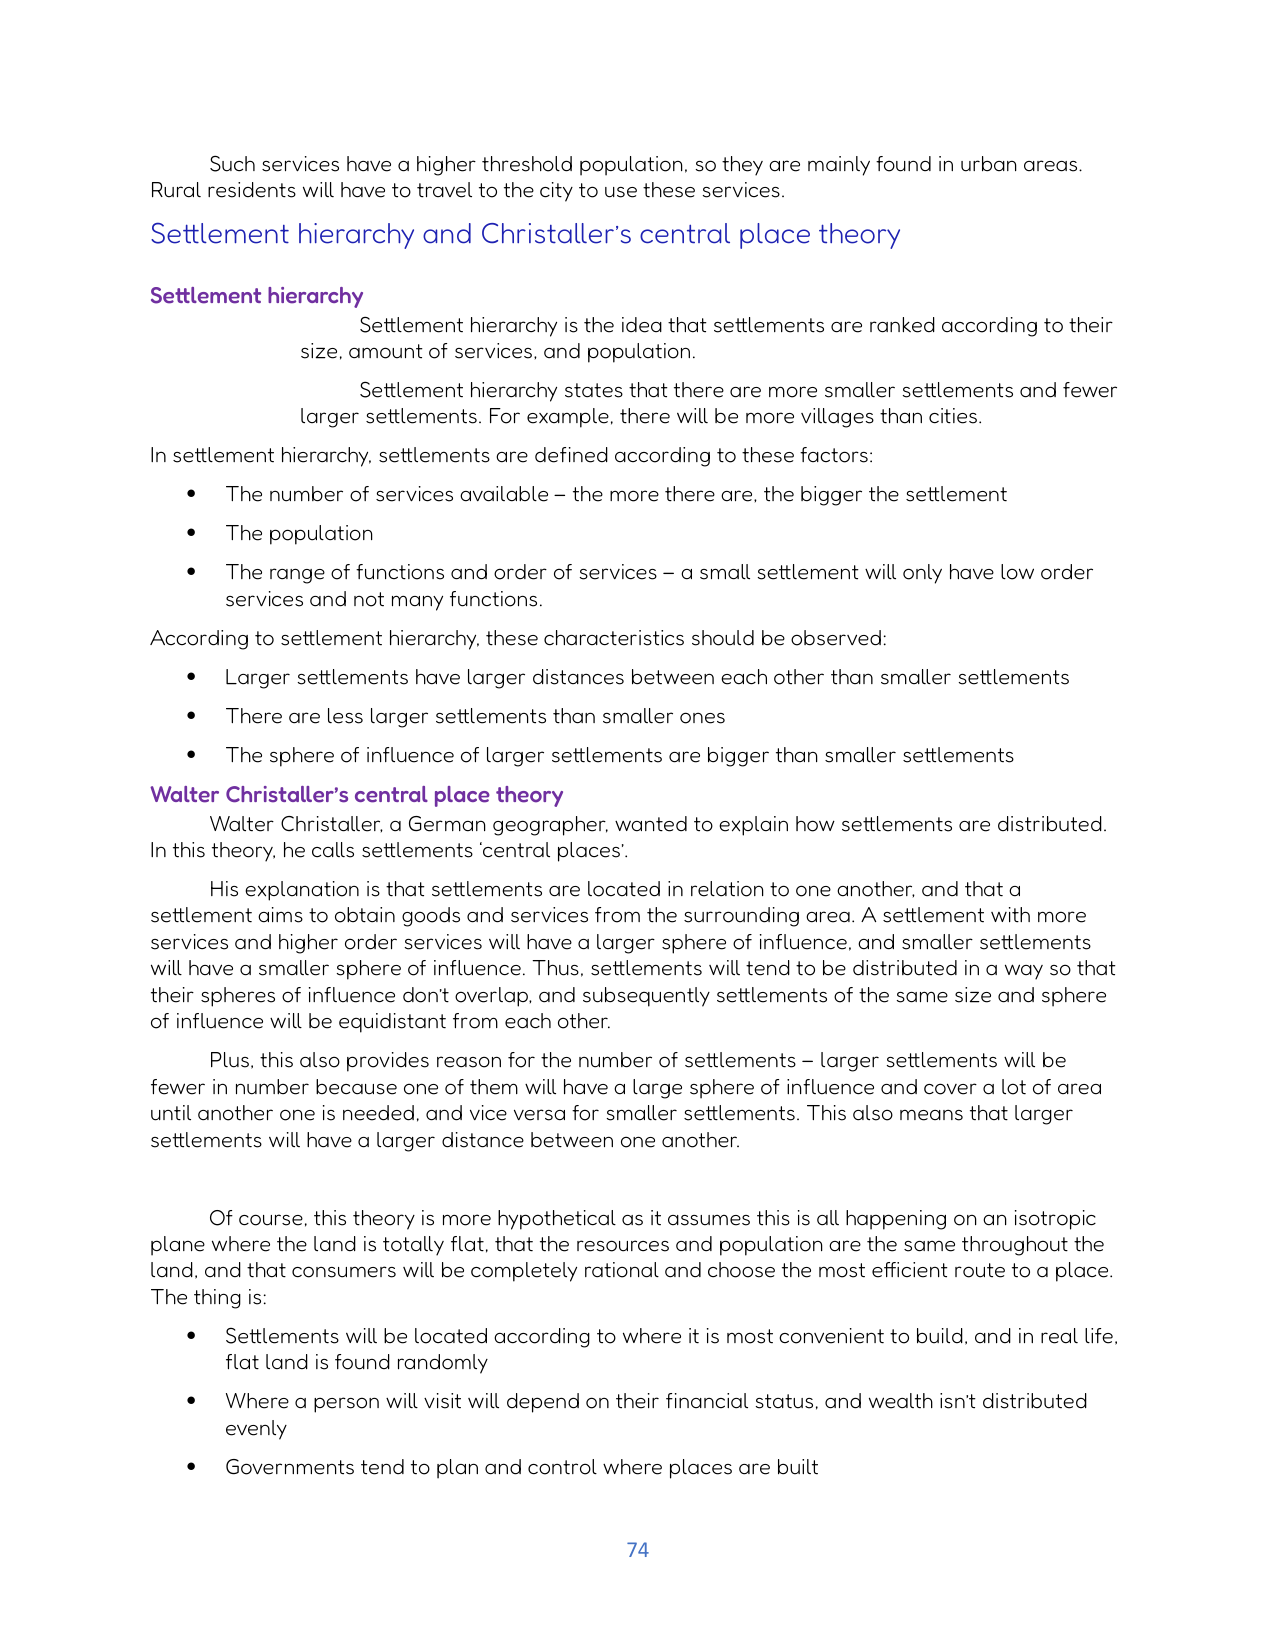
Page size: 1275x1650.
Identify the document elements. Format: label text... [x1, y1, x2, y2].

text Plus, this also provides reason for the number of settlements – larger settlements will be fewer in number because one of them will have a large sphere of influence and cover a lot of area until another one is needed, and vice versa for smaller settlements. This also means that larger settlements will have a larger distance between one another. [150, 1046, 1125, 1152]
text Settlement hierarchy is the idea that settlements are ranked according to their size, amount of services, and population. [300, 311, 1125, 364]
text Of course, this theory is more hypothetical as it assumes this is all happening on an isotropic plane where the land is totally flat, that the resources and population are the same throughout the land, and that consumers will be completely rational and choose the most efficient route to a place. The thing is: [150, 1203, 1125, 1309]
list Where a person will visit will depend on their financial status, and wealth isn’t distributed evenly [187, 1387, 1125, 1440]
text Settlement hierarchy [150, 281, 1125, 308]
list The sphere of influence of larger settlements are bigger than smaller settlements [187, 741, 1125, 767]
text Settlement hierarchy states that there are more smaller settlements and fewer larger settlements. For example, there will be more villages than cities. [300, 376, 1125, 429]
text Walter Christaller’s central place theory [150, 780, 1125, 807]
list Larger settlements have larger distances between each other than smaller settlements [187, 663, 1125, 689]
list Governments tend to plan and control where places are built [187, 1453, 1125, 1479]
text His explanation is that settlements are located in relation to one another, and that a settlement aims to obtain goods and services from the surrounding area. A settlement with more services and higher order services will have a larger sphere of influence, and smaller settlements will have a smaller sphere of influence. Thus, settlements will tend to be distributed in a way so that their spheres of influence don’t overlap, and subsequently settlements of the same size and sphere of influence will be equidistant from each other. [150, 875, 1125, 1034]
text According to settlement hierarchy, these characteristics should be observed: [150, 624, 1125, 650]
text In settlement hierarchy, settlements are defined according to these factors: [150, 442, 1125, 468]
text Such services have a higher threshold population, so they are mainly found in urban areas. Rural residents will have to travel to the city to use these services. [150, 150, 1125, 203]
text Walter Christaller, a German geographer, wanted to explain how settlements are distributed. In this theory, he calls settlements ‘central places’. [150, 809, 1125, 862]
list The range of functions and order of services – a small settlement will only have low order services and not many functions. [187, 558, 1125, 611]
list Settlements will be located according to where it is most convenient to build, and in real life, flat land is found randomly [187, 1322, 1125, 1375]
text Settlement hierarchy and Christaller’s central place theory [150, 215, 1125, 251]
list The population [187, 519, 1125, 546]
list There are less larger settlements than smaller ones [187, 702, 1125, 728]
list The number of services available – the more there are, the bigger the settlement [187, 481, 1125, 507]
